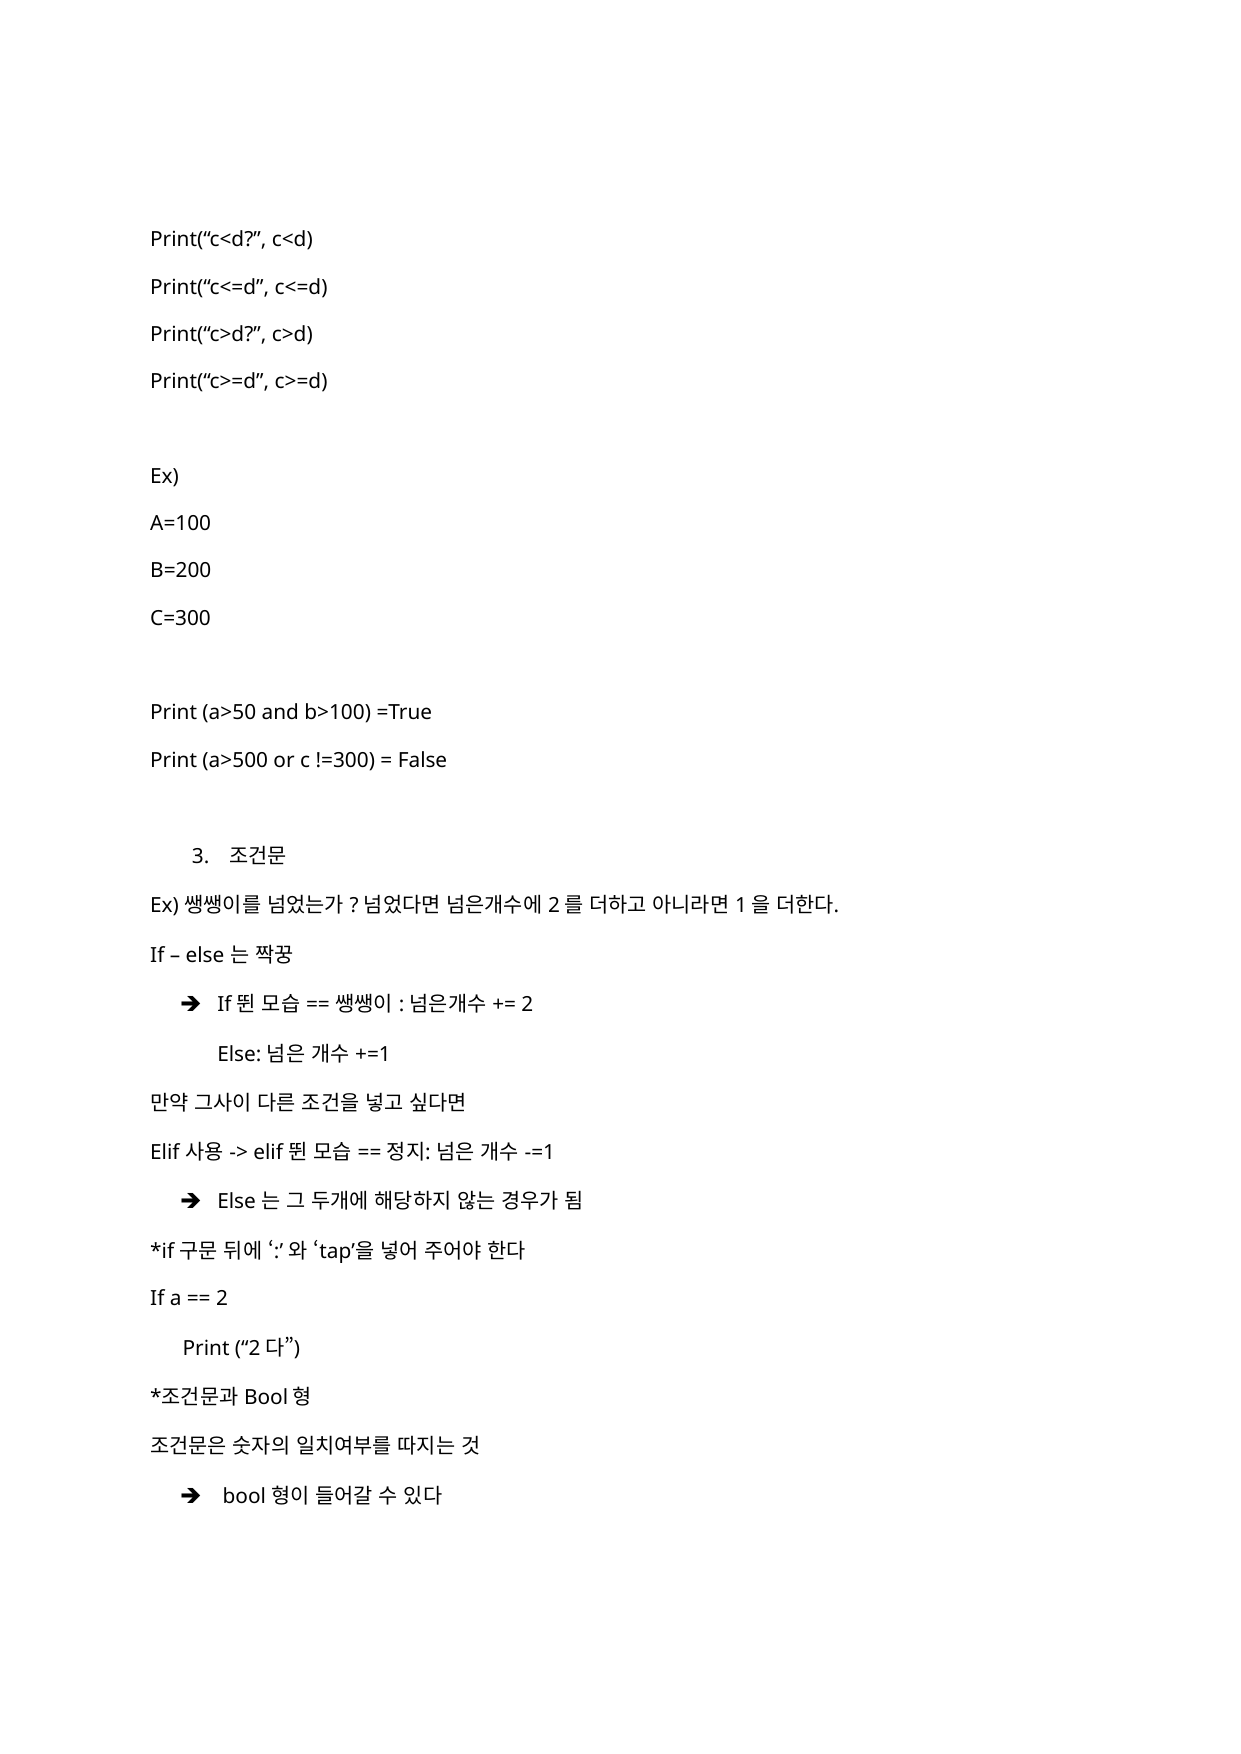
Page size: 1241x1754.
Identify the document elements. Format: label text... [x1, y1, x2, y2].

text If a == 2 [150, 1283, 1090, 1312]
text Elif 사용 -> elif 뛴 모습 == 정지: 넘은 개수 -=1 [150, 1135, 1090, 1166]
text A=100 [150, 508, 1090, 537]
list If 뛴 모습 == 쌩쌩이 : 넘은개수 += 2 [179, 987, 1090, 1018]
list Else: 넘은 개수 +=1 [217, 1037, 1090, 1067]
text Print(“c<d?”, c<d) [150, 224, 1090, 253]
list 조건문 [192, 839, 1090, 869]
text Print(“c>=d”, c>=d) [150, 366, 1090, 395]
text Ex) 쌩쌩이를 넘었는가 ? 넘었다면 넘은개수에 2를 더하고 아니라면 1을 더한다. [150, 889, 1090, 919]
list bool 형이 들어갈 수 있다 [179, 1479, 1090, 1509]
text C=300 [150, 603, 1090, 631]
text Print (a>500 or c !=300) = False [150, 745, 1090, 773]
text 조건문은 숫자의 일치여부를 따지는 것 [150, 1429, 1090, 1460]
text *조건문과 Bool형 [150, 1380, 1090, 1411]
text Print (a>50 and b>100) =True [150, 697, 1090, 726]
text Ex) [150, 461, 1090, 489]
text If – else 는 짝꿍 [150, 938, 1090, 968]
list Else 는 그 두개에 해당하지 않는 경우가 됨 [179, 1185, 1090, 1215]
text *if 구문 뒤에 ‘:’ 와 ‘tap’을 넣어 주어야 한다 [150, 1234, 1090, 1264]
text 만약 그사이 다른 조건을 넣고 싶다면 [150, 1086, 1090, 1116]
text B=200 [150, 556, 1090, 584]
text Print (“2다”) [150, 1331, 1090, 1361]
text Print(“c<=d”, c<=d) [150, 272, 1090, 300]
text Print(“c>d?”, c>d) [150, 319, 1090, 347]
